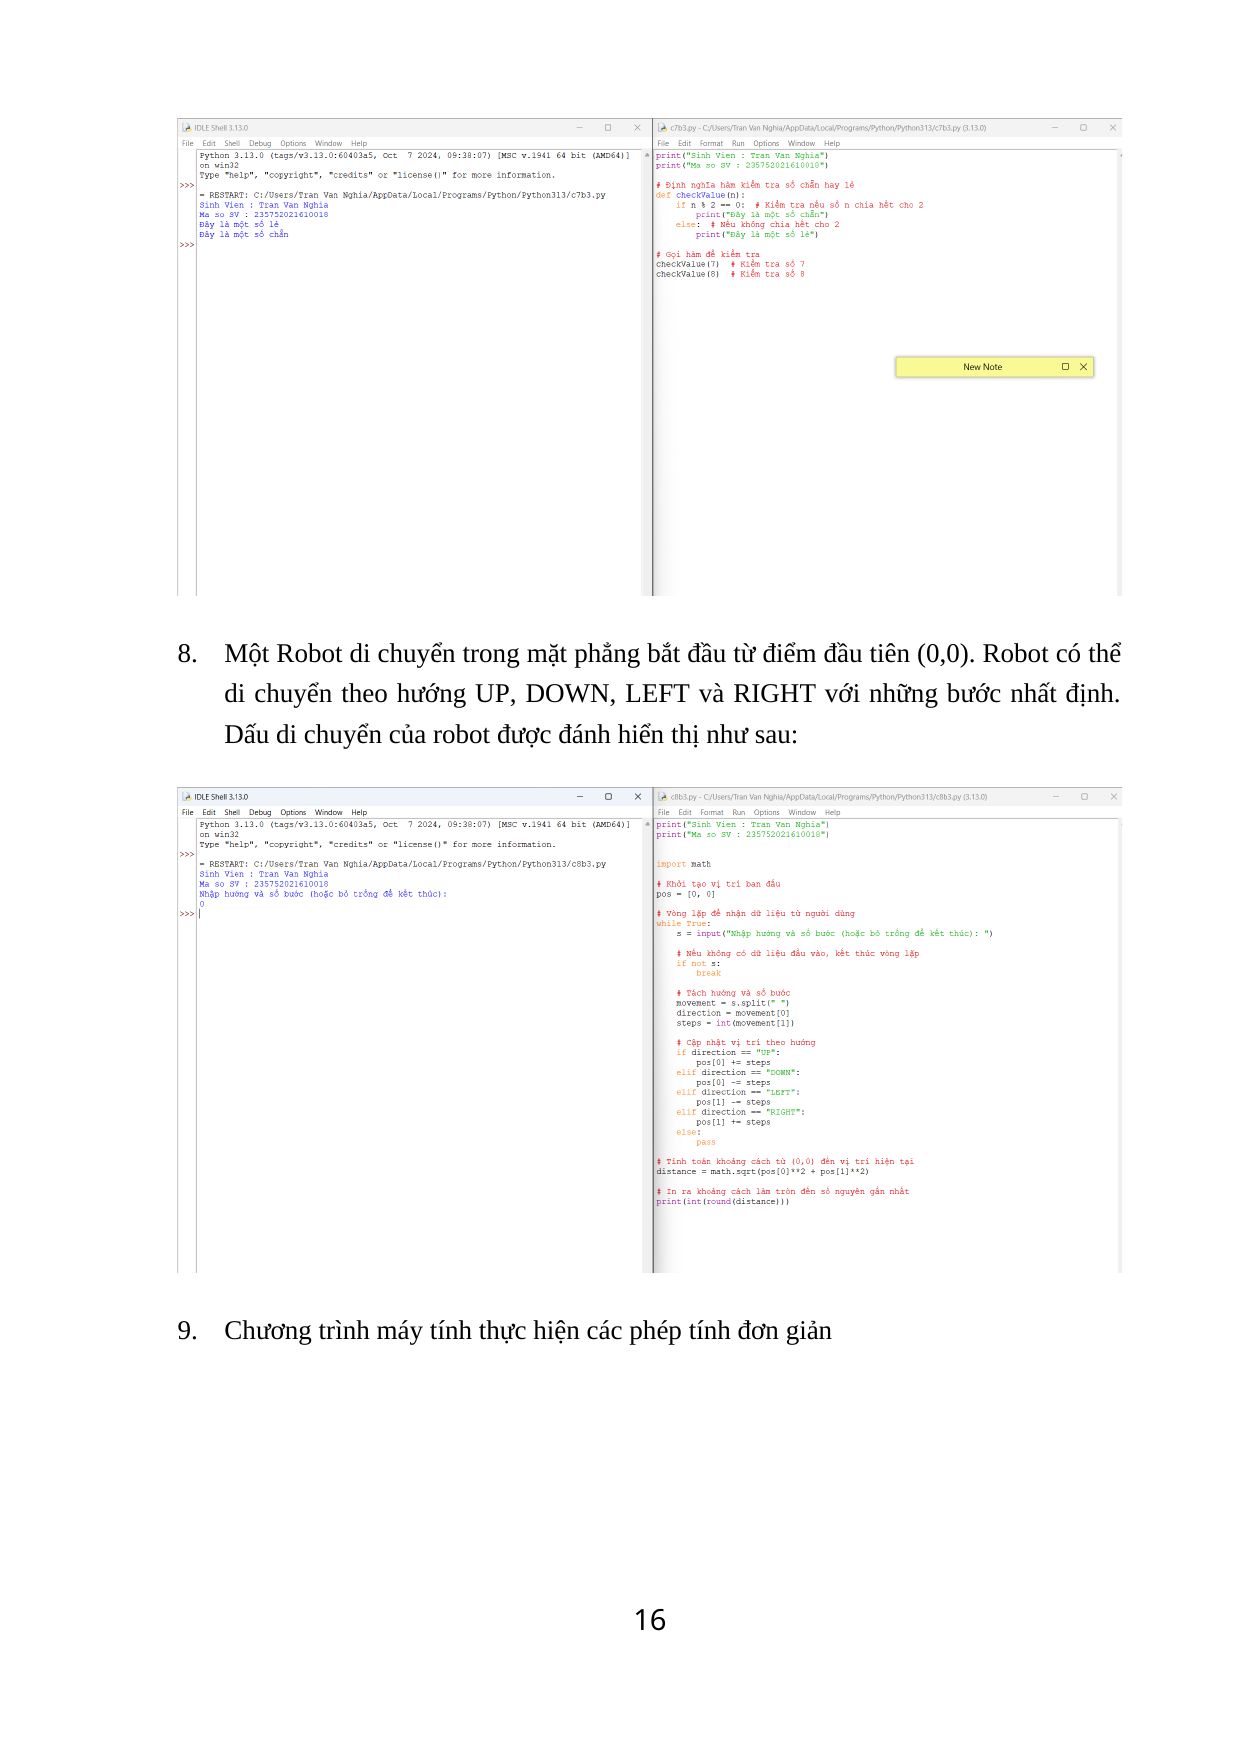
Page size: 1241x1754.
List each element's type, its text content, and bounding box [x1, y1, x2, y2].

picture [177, 787, 1123, 1273]
list Một Robot di chuyển trong mặt phẳng bắt đầu từ điểm đầu tiên (0,0). Robot có thể di chuyển theo hướng UP, DOWN, LEFT và RIGHT với những bước nhất định. Dấu di chuyển của robot được đánh hiển thị như sau: [177, 637, 1122, 749]
list Chương trình máy tính thực hiện các phép tính đơn giản [177, 1314, 1122, 1345]
picture [177, 118, 1123, 596]
